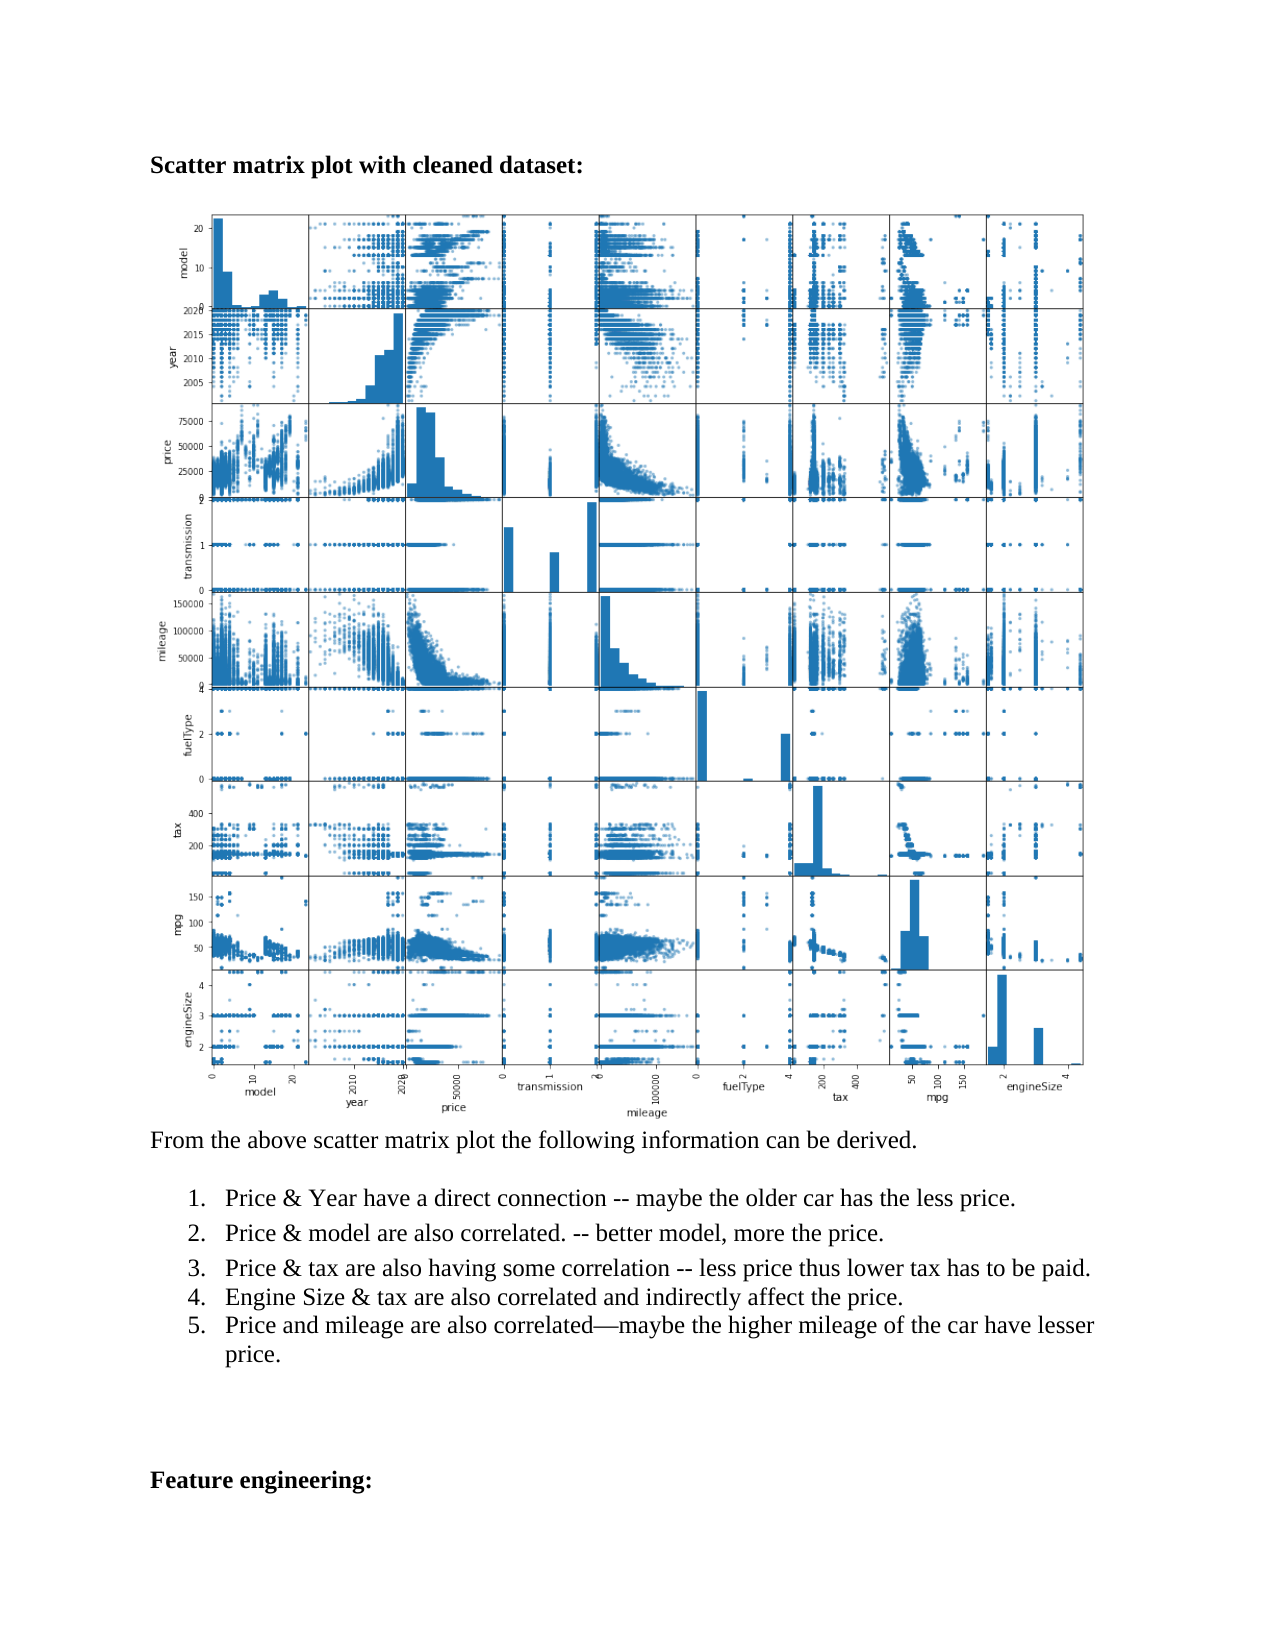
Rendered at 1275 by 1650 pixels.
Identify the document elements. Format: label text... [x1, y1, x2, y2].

list Price & Year have a direct connection -- maybe the older car has the less price. [187, 1183, 1125, 1212]
text Feature engineering: [150, 1465, 1125, 1493]
text From the above scatter matrix plot the following information can be derived. [150, 1125, 1125, 1154]
list Price & tax are also having some correlation -- less price thus lower tax has to be paid. [187, 1253, 1125, 1282]
picture [150, 207, 1090, 1126]
list Price and mileage are also correlated—maybe the higher mileage of the car have lesser price. [187, 1311, 1125, 1368]
list Engine Size & tax are also correlated and indirectly affect the price. [187, 1282, 1125, 1311]
text Scatter matrix plot with cleaned dataset: [150, 150, 1125, 179]
list Price & model are also correlated. -- better model, more the price. [187, 1218, 1125, 1247]
